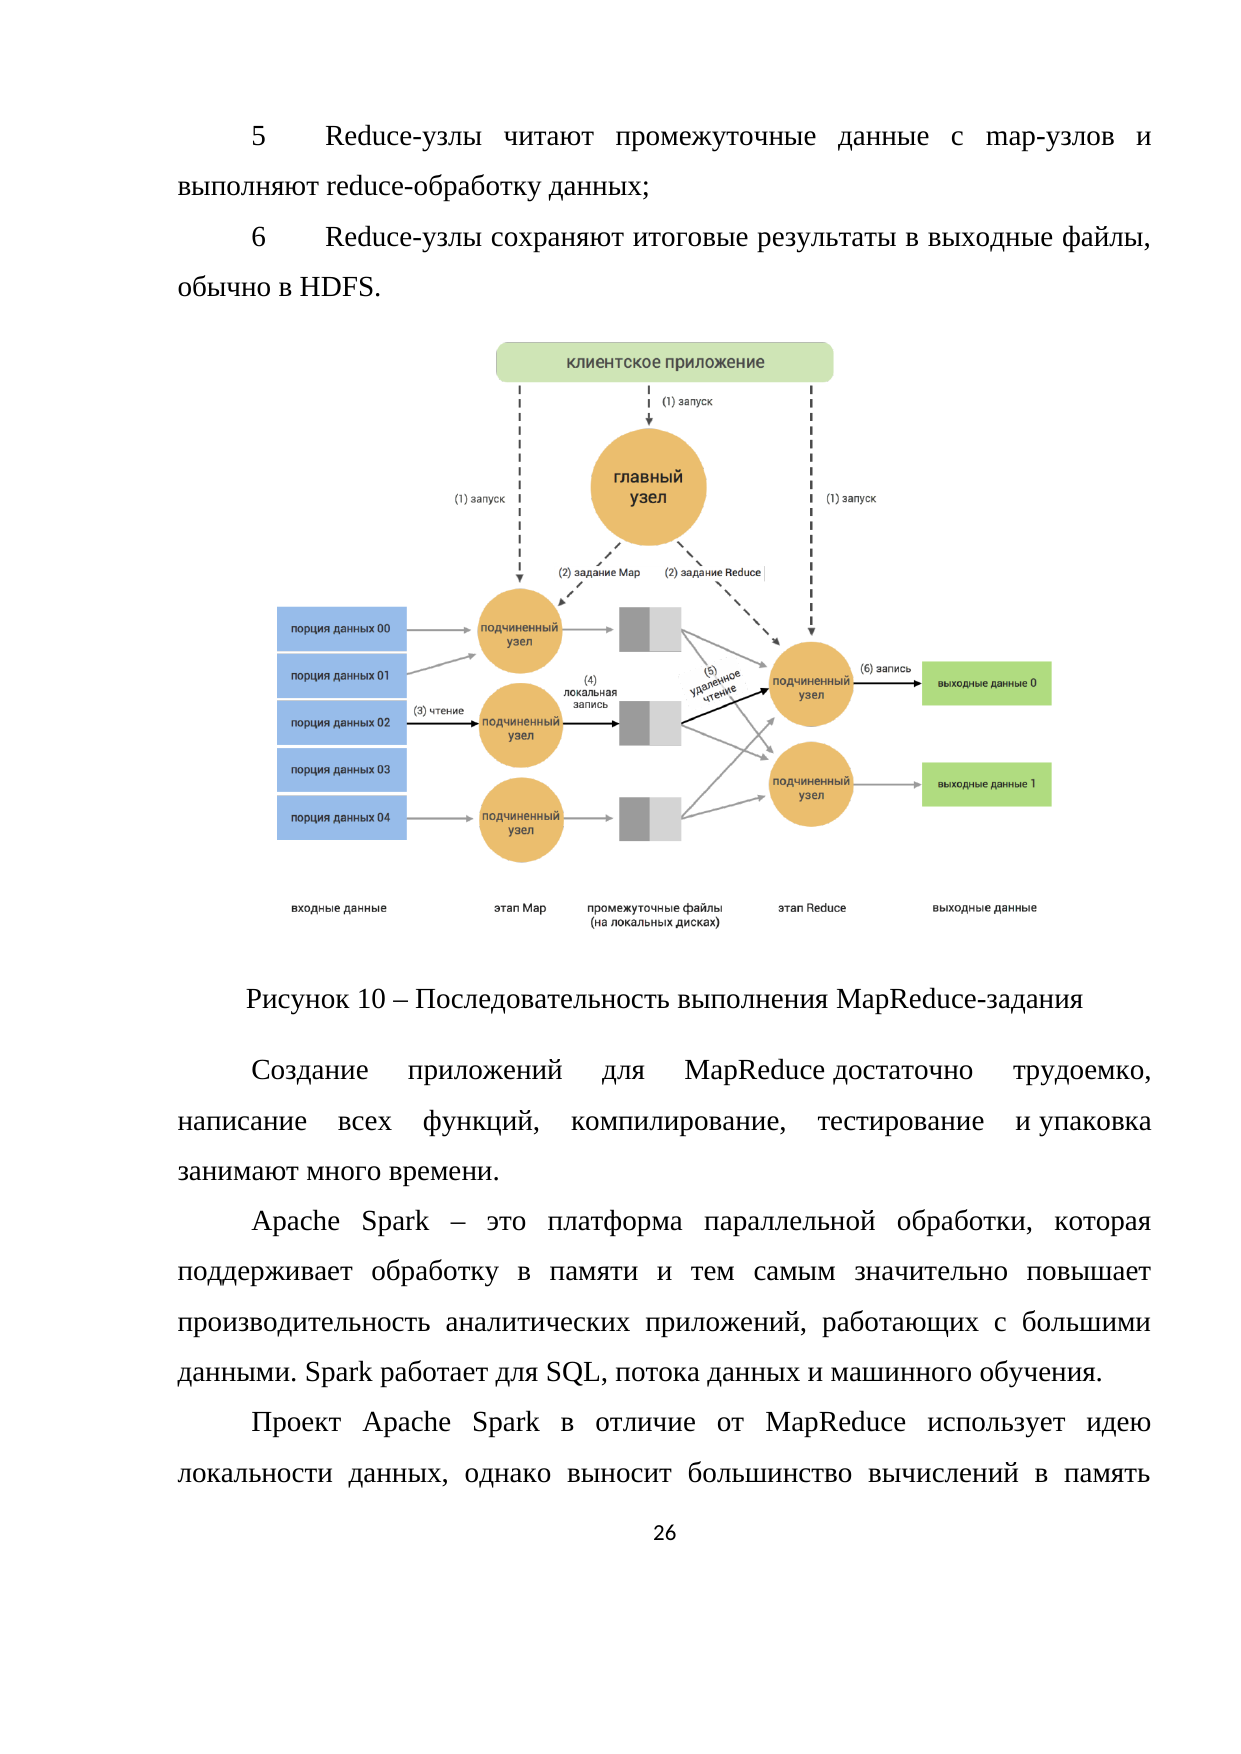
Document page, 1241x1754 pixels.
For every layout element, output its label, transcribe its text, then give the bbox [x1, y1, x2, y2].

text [177, 1404, 1152, 1488]
text Рисунок 10 – Последовательность выполнения MapReduce-задания [177, 981, 1152, 1015]
list Reduce-узлы сохраняют итоговые результаты в выходные файлы, обычно в HDFS. [177, 219, 1152, 303]
text Создание приложений для MapReduce достаточно трудоемко, написание всех функций, компилирование, тестирование и упаковка занимают много времени. [177, 1052, 1152, 1186]
picture [277, 319, 1052, 968]
list Reduce-узлы читают промежуточные данные с map-узлов и выполняют reduce-обработку данных; [177, 118, 1152, 202]
text Apache Spark – это платформа параллельной обработки, которая поддерживает обработку в памяти и тем самым значительно повышает производительность аналитических приложений, работающих с большими данными. Spark работает для SQL, потока данных и машинного обучения. [177, 1203, 1152, 1388]
